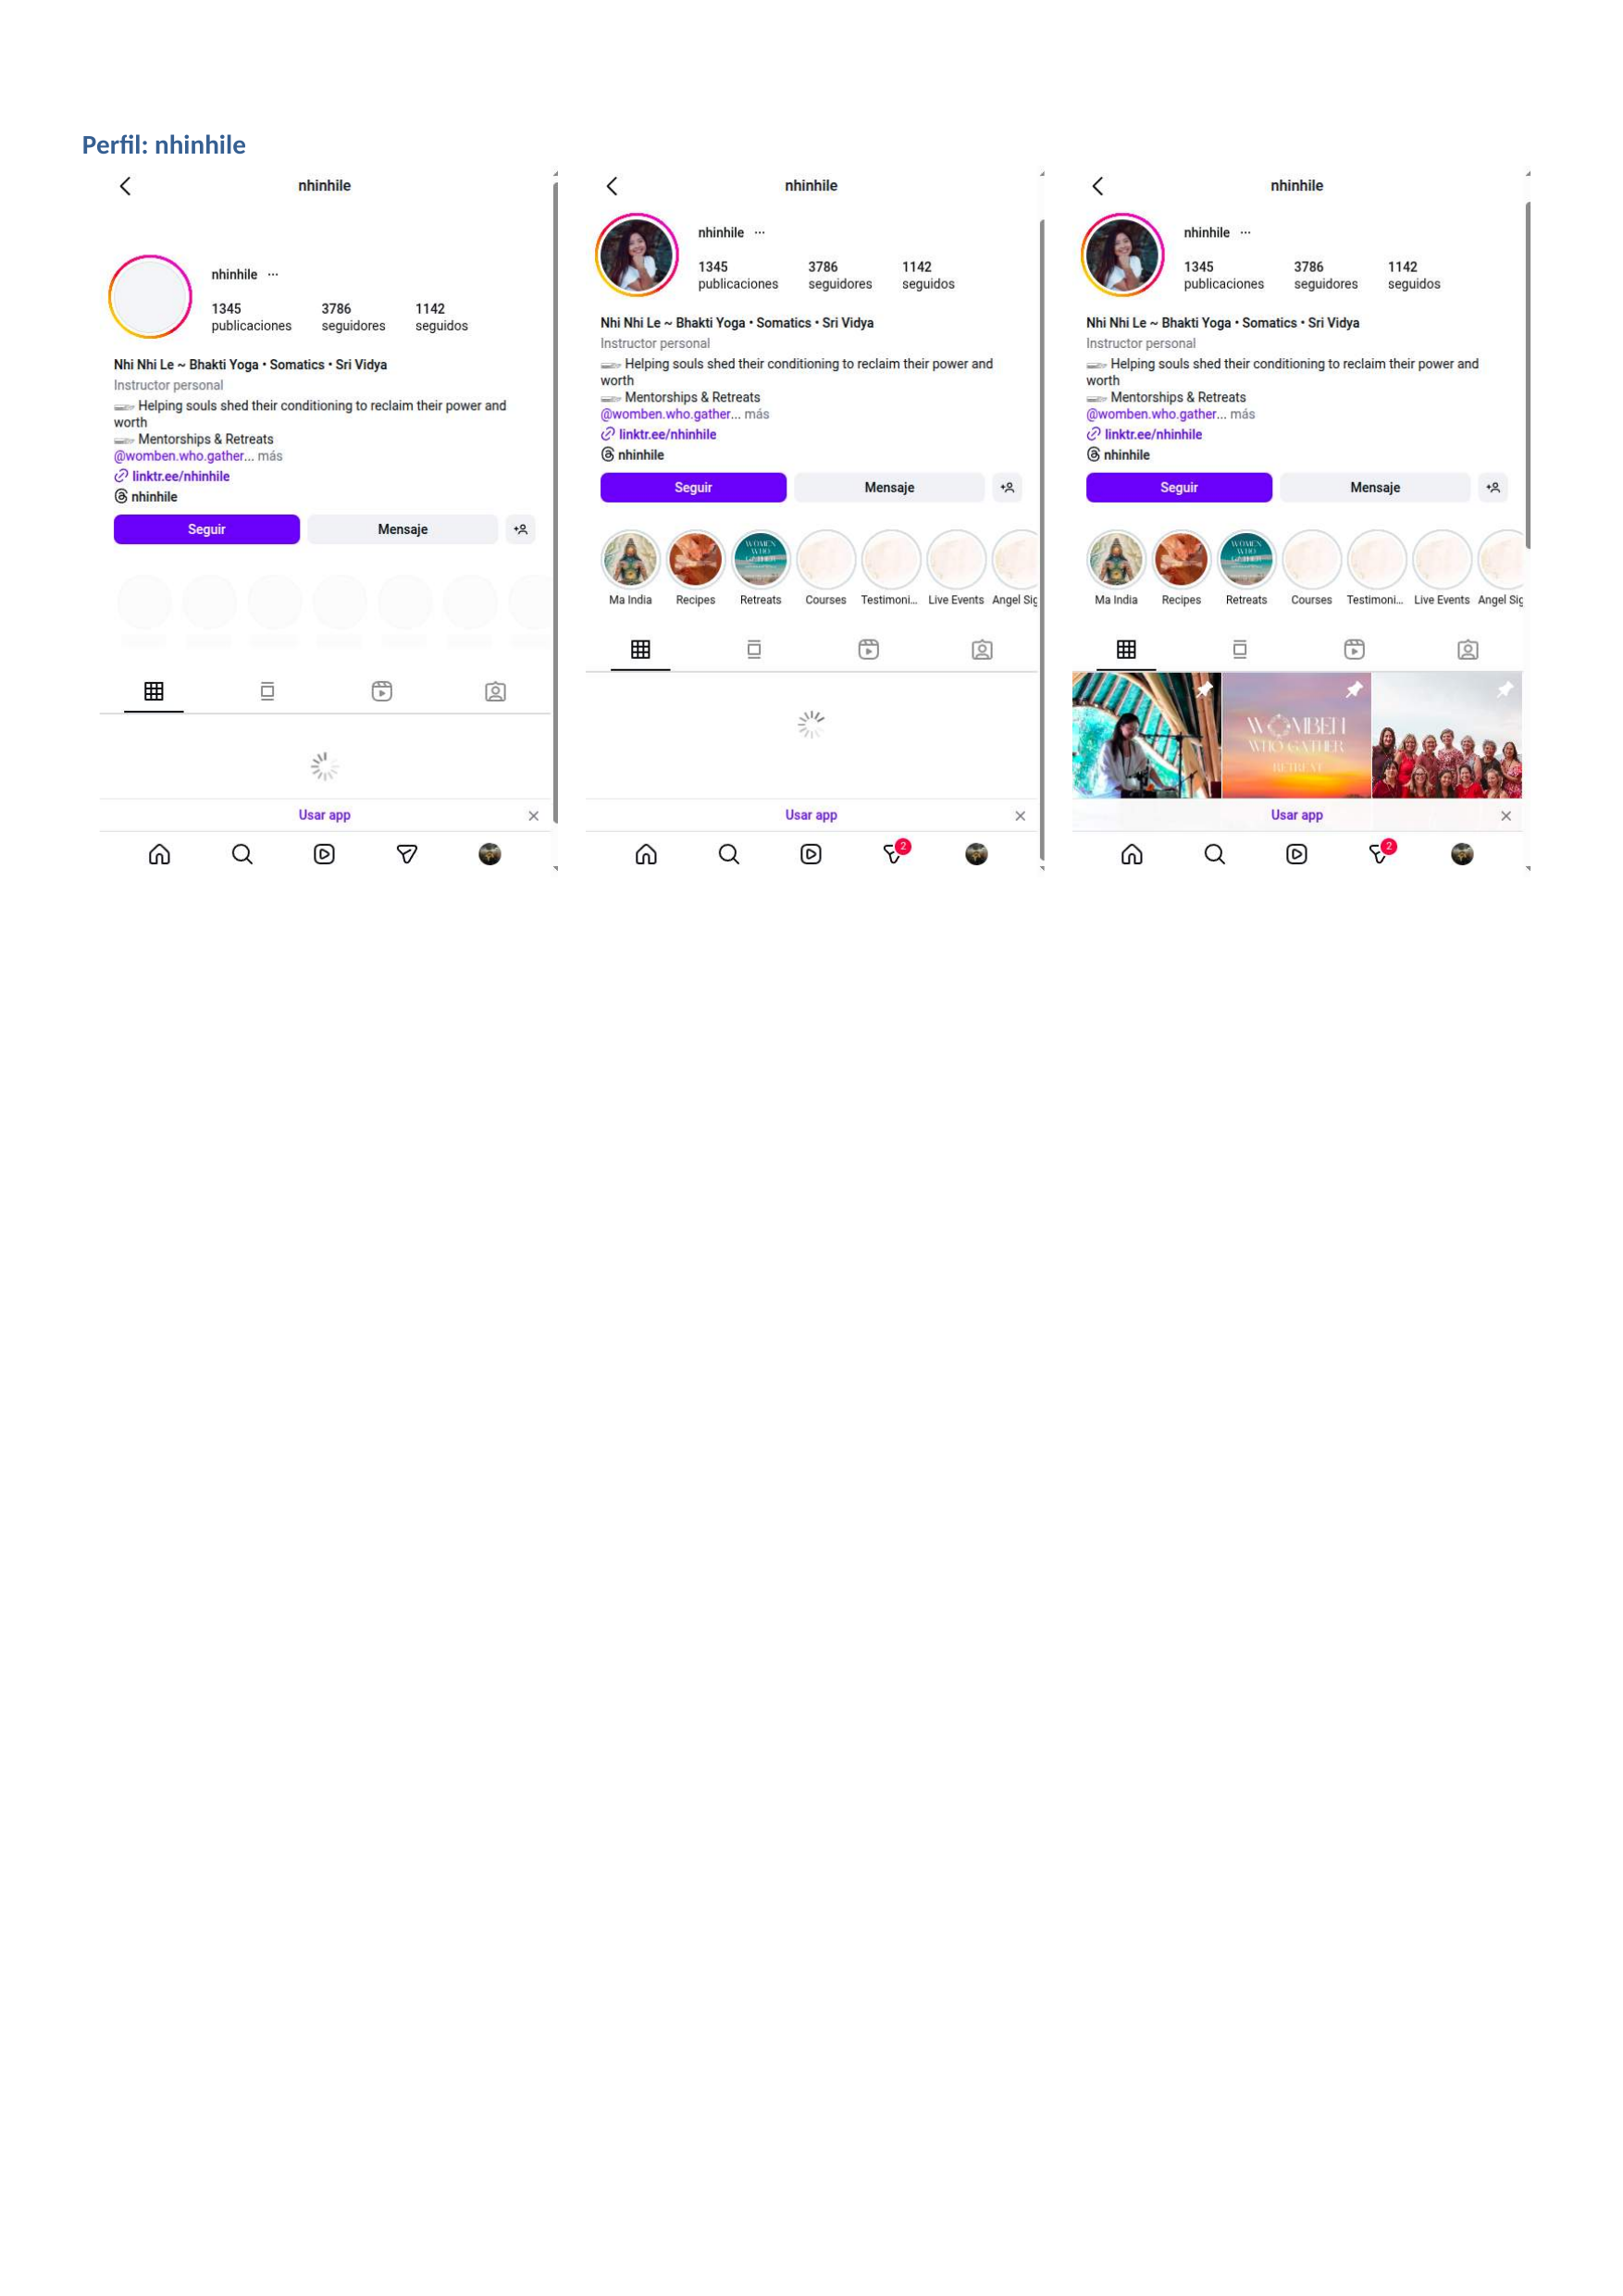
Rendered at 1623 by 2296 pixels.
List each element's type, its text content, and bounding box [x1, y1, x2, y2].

picture [1072, 166, 1531, 877]
picture [99, 166, 558, 877]
picture [586, 166, 1045, 877]
subtitle Perfil: nhinhile [81, 128, 1541, 161]
table_header [558, 167, 1044, 900]
table_header [1045, 167, 1530, 900]
table_header [71, 167, 558, 900]
